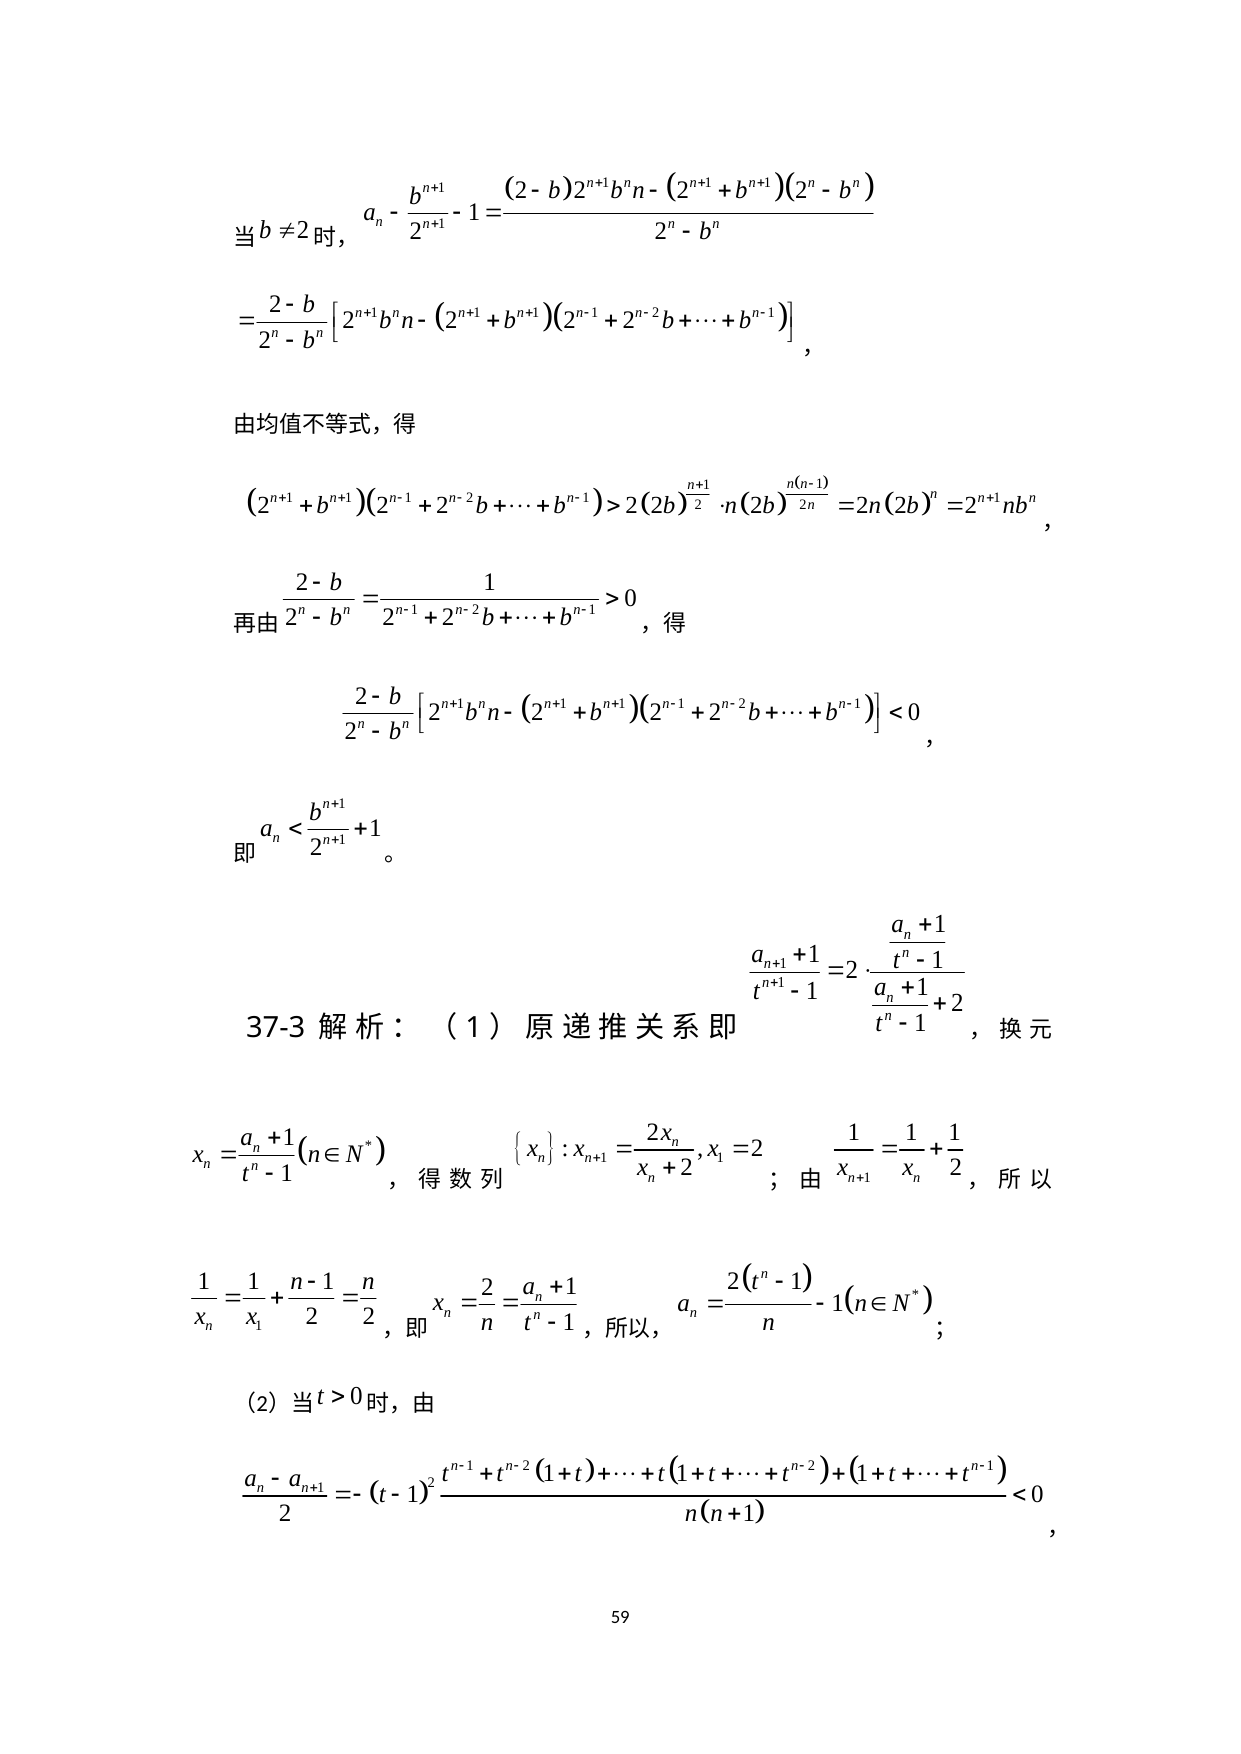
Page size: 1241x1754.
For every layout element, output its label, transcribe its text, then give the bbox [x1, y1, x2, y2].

text 再由，得 [187, 553, 1053, 651]
text 由均值不等式，得 [187, 390, 1053, 455]
text ， [187, 276, 1053, 373]
text 当时， [187, 162, 1053, 259]
text ， [187, 1448, 1053, 1546]
text （2）当时，由 [187, 1367, 1053, 1432]
text ， [187, 667, 1053, 765]
text ， [187, 472, 1053, 537]
text 37-3解析：（1）原递推关系即，换元，得数列；由，所以，即，所以，； [187, 895, 1053, 1350]
text 即。 [187, 781, 1053, 879]
